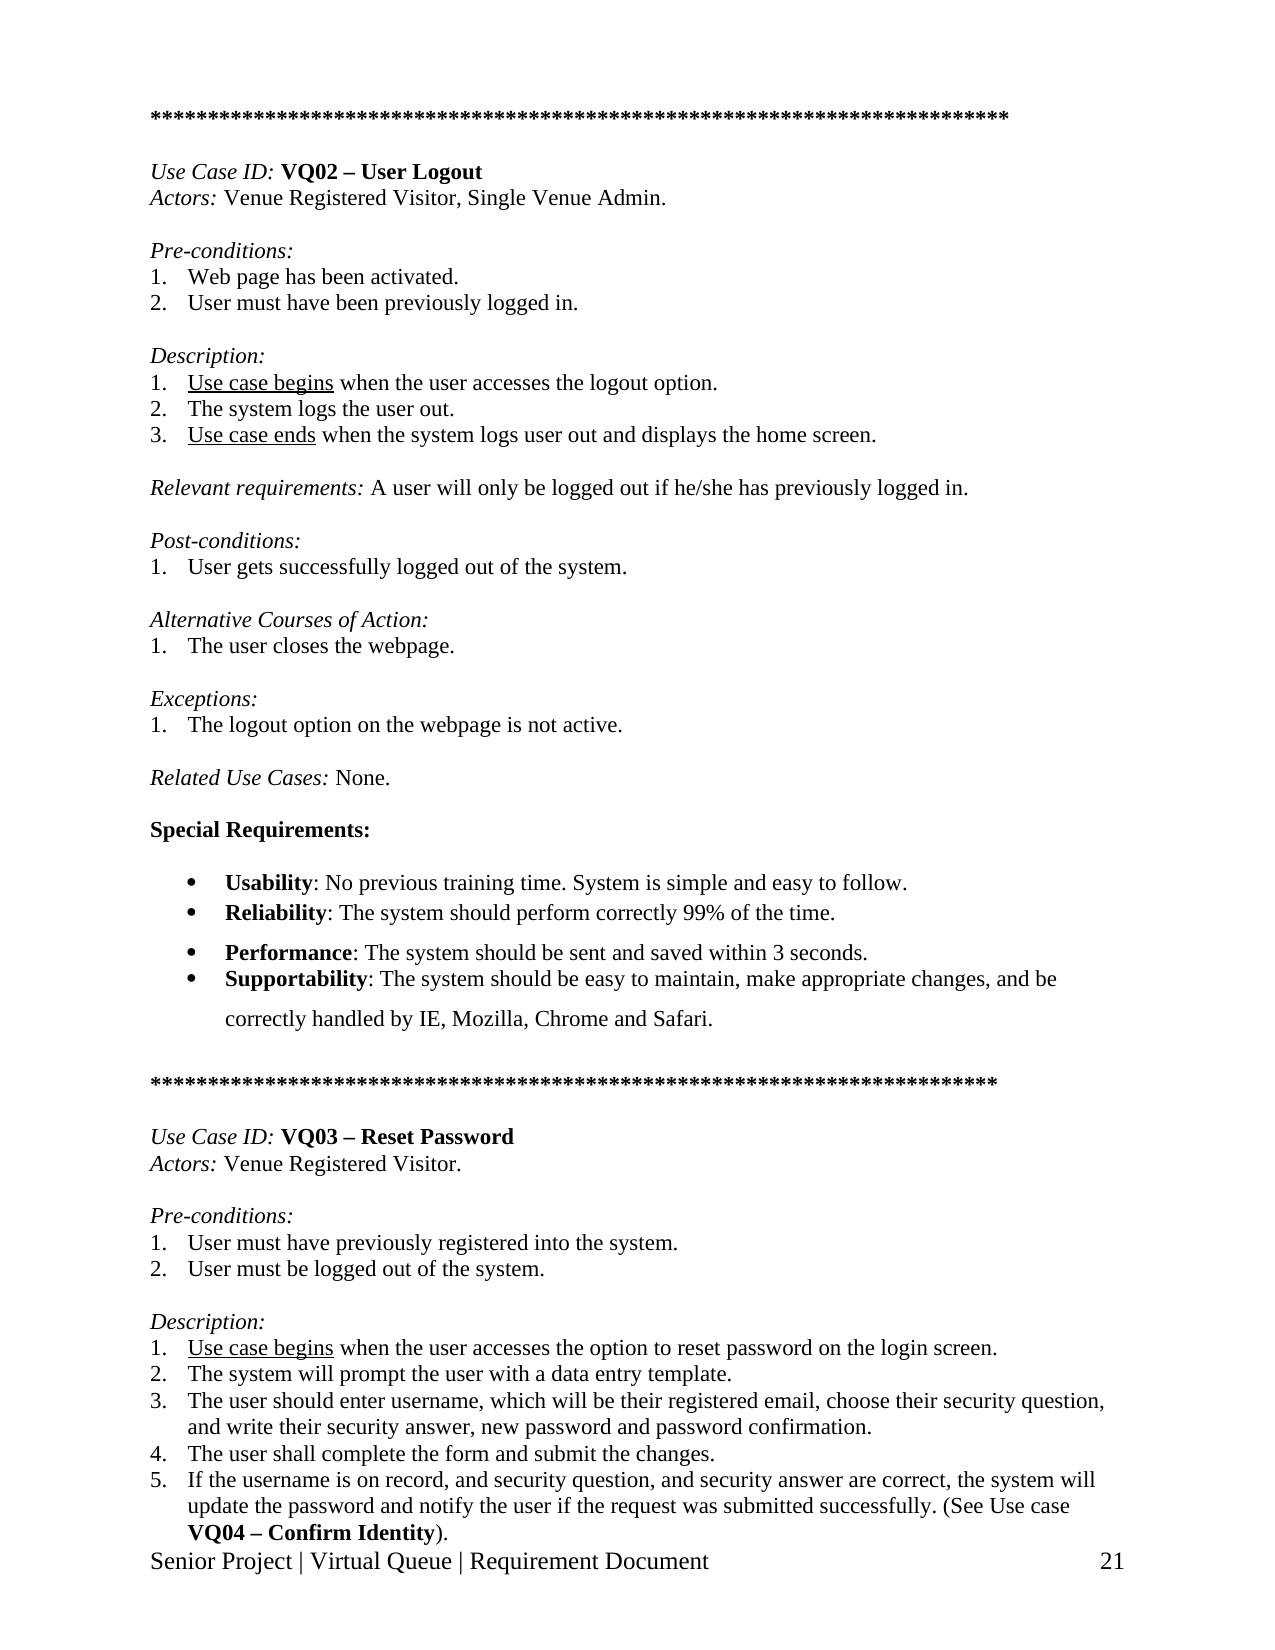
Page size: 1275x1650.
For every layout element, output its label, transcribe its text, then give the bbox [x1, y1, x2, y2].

text Use Case ID: VQ03 – Reset Password [150, 1127, 1125, 1153]
list User must have been previously logged in. [150, 289, 1125, 316]
text Alternative Courses of Action: [150, 609, 1125, 635]
list The system will prompt the user with a data entry template. [150, 1366, 1125, 1392]
list Use case begins when the user accesses the option to reset password on the login screen. [150, 1337, 1125, 1366]
list Reliability: The system should perform correctly 99% of the time. [187, 903, 1125, 929]
list User gets successfully logged out of the system. [150, 556, 1125, 583]
text Description: [150, 342, 1125, 368]
list Usability: No previous training time. System is simple and easy to follow. [187, 873, 1125, 899]
list Use case ends when the system logs user out and displays the home screen. [150, 423, 1125, 451]
list Web page has been activated. [150, 263, 1125, 289]
list The logout option on the webpage is not active. [150, 714, 1125, 741]
text Post-conditions: [150, 530, 1125, 556]
text Use Case ID: VQ02 – User Logout [150, 158, 1125, 184]
text ************************************************************************** [150, 1074, 1125, 1100]
text Pre-conditions: [150, 1206, 1125, 1232]
text Description: [150, 1311, 1125, 1337]
text Actors: Venue Registered Visitor, Single Venue Admin. [150, 184, 1125, 210]
text Actors: Venue Registered Visitor. [150, 1153, 1125, 1179]
text Exceptions: [150, 688, 1125, 714]
list Supportability: The system should be easy to maintain, make appropriate changes, and be correctly handled by IE, Mozilla, Chrome and Safari. [187, 969, 1125, 1034]
text Relevant requirements: A user will only be logged out if he/she has previously logged in. [150, 477, 1125, 504]
text Special Requirements: [150, 820, 1125, 846]
list Performance: The system should be sent and saved within 3 seconds. [187, 942, 1125, 969]
list The user closes the webpage. [150, 635, 1125, 662]
list Use case begins when the user accesses the logout option. [150, 368, 1125, 397]
list User must have previously registered into the system. [150, 1232, 1125, 1258]
text Related Use Cases: None. [150, 767, 1125, 793]
list User must be logged out of the system. [150, 1258, 1125, 1285]
text *************************************************************************** [150, 105, 1125, 131]
list The user shall complete the form and submit the changes. [150, 1444, 1125, 1471]
list The system logs the user out. [150, 397, 1125, 423]
list The user should enter username, which will be their registered email, choose their security question, and write their security answer, new password and password confirmation. [150, 1392, 1125, 1444]
text Pre-conditions: [150, 237, 1125, 263]
